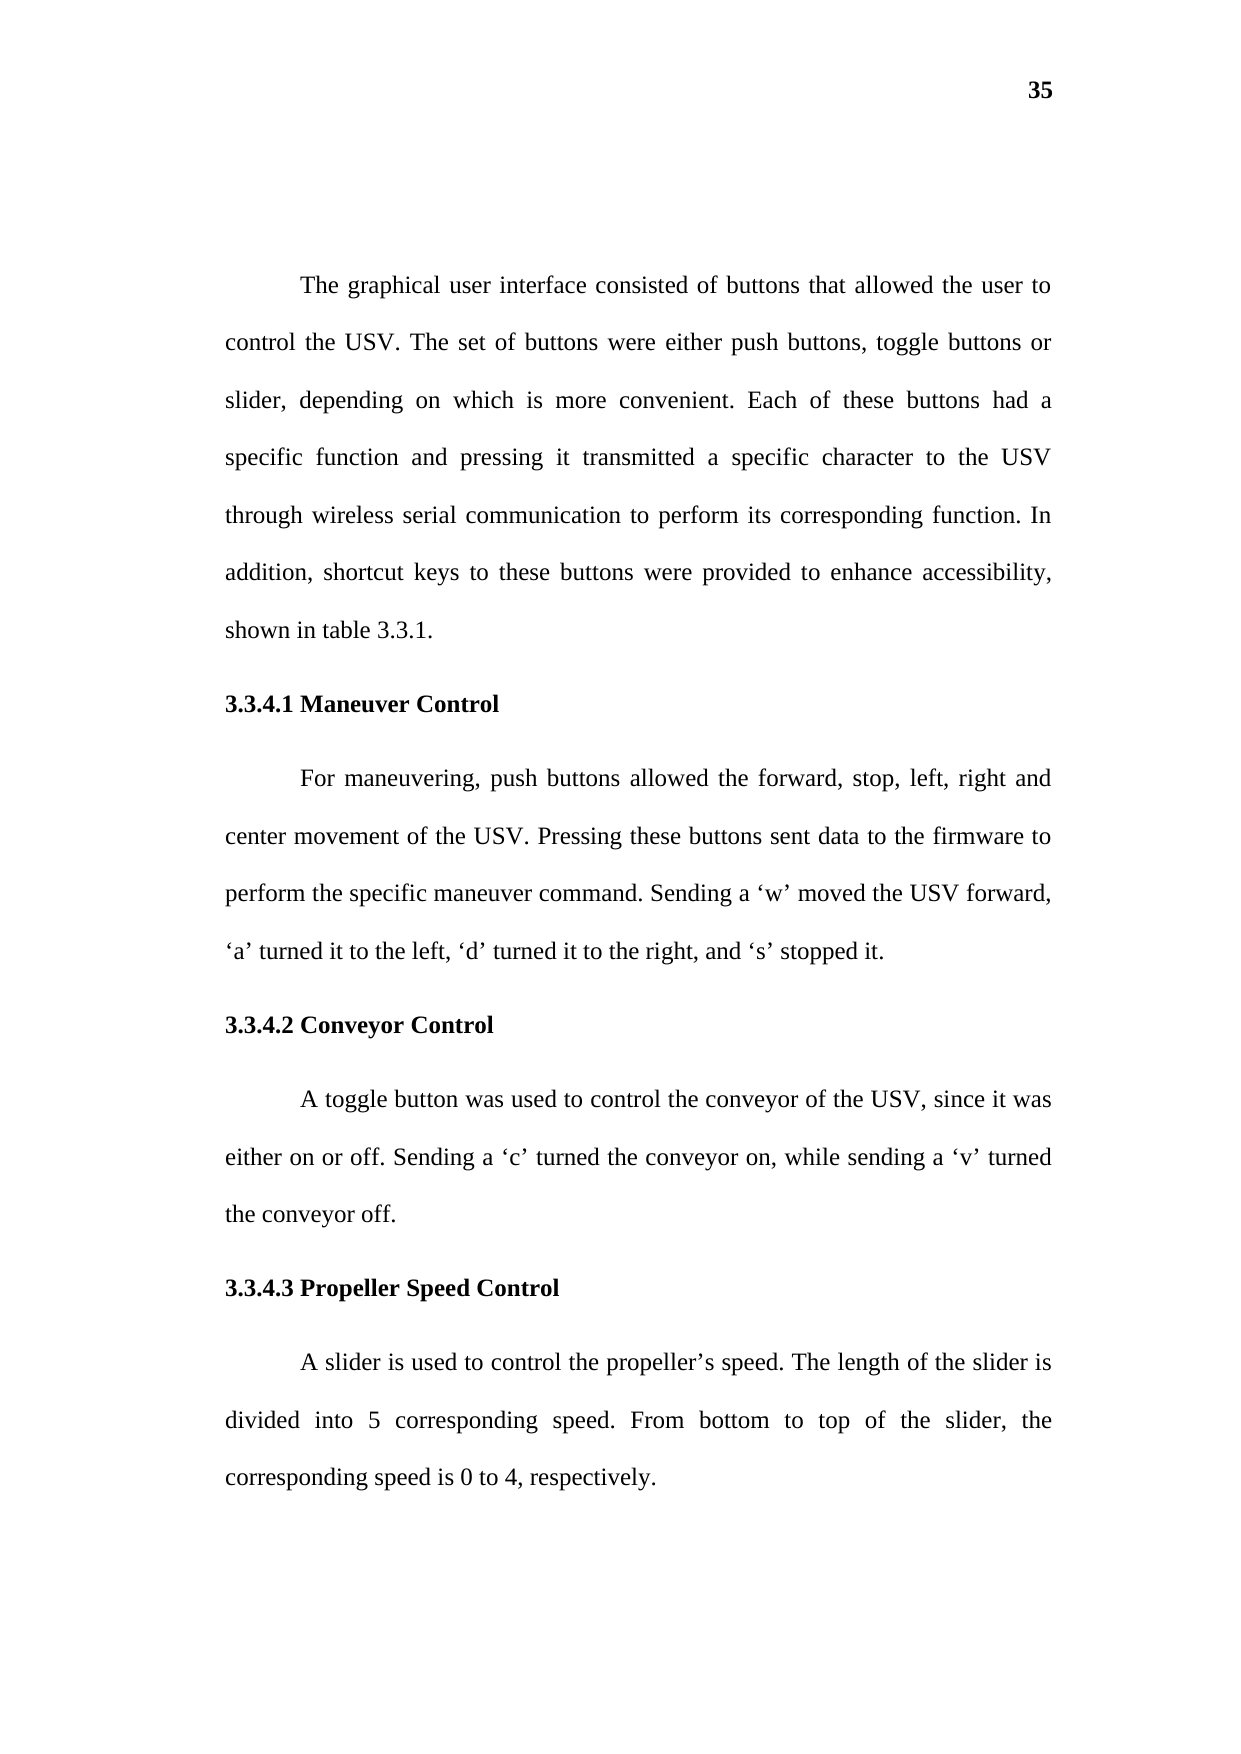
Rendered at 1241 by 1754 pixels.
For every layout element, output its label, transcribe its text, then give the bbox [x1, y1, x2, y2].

text 3.3.4.3 Propeller Speed Control [225, 1273, 1053, 1302]
text 3.3.4.1 Maneuver Control [225, 689, 1053, 718]
text A slider is used to control the propeller’s speed. The length of the slider is divided into 5 corresponding speed. From bottom to top of the slider, the corresponding speed is 0 to 4, respectively. [225, 1347, 1053, 1491]
text The graphical user interface consisted of buttons that allowed the user to control the USV. The set of buttons were either push buttons, toggle buttons or slider, depending on which is more convenient. Each of these buttons had a specific function and pressing it transmitted a specific character to the USV through wireless serial communication to perform its corresponding function. In addition, shortcut keys to these buttons were provided to enhance accessibility, shown in table 3.3.1. [225, 270, 1053, 644]
text 3.3.4.2 Conveyor Control [225, 1010, 1053, 1039]
text A toggle button was used to control the conveyor of the USV, since it was either on or off. Sending a ‘c’ turned the conveyor on, while sending a ‘v’ turned the conveyor off. [225, 1084, 1053, 1228]
text For maneuvering, push buttons allowed the forward, stop, left, right and center movement of the USV. Pressing these buttons sent data to the firmware to perform the specific maneuver command. Sending a ‘w’ moved the USV forward, ‘a’ turned it to the left, ‘d’ turned it to the right, and ‘s’ stopped it. [225, 763, 1053, 964]
